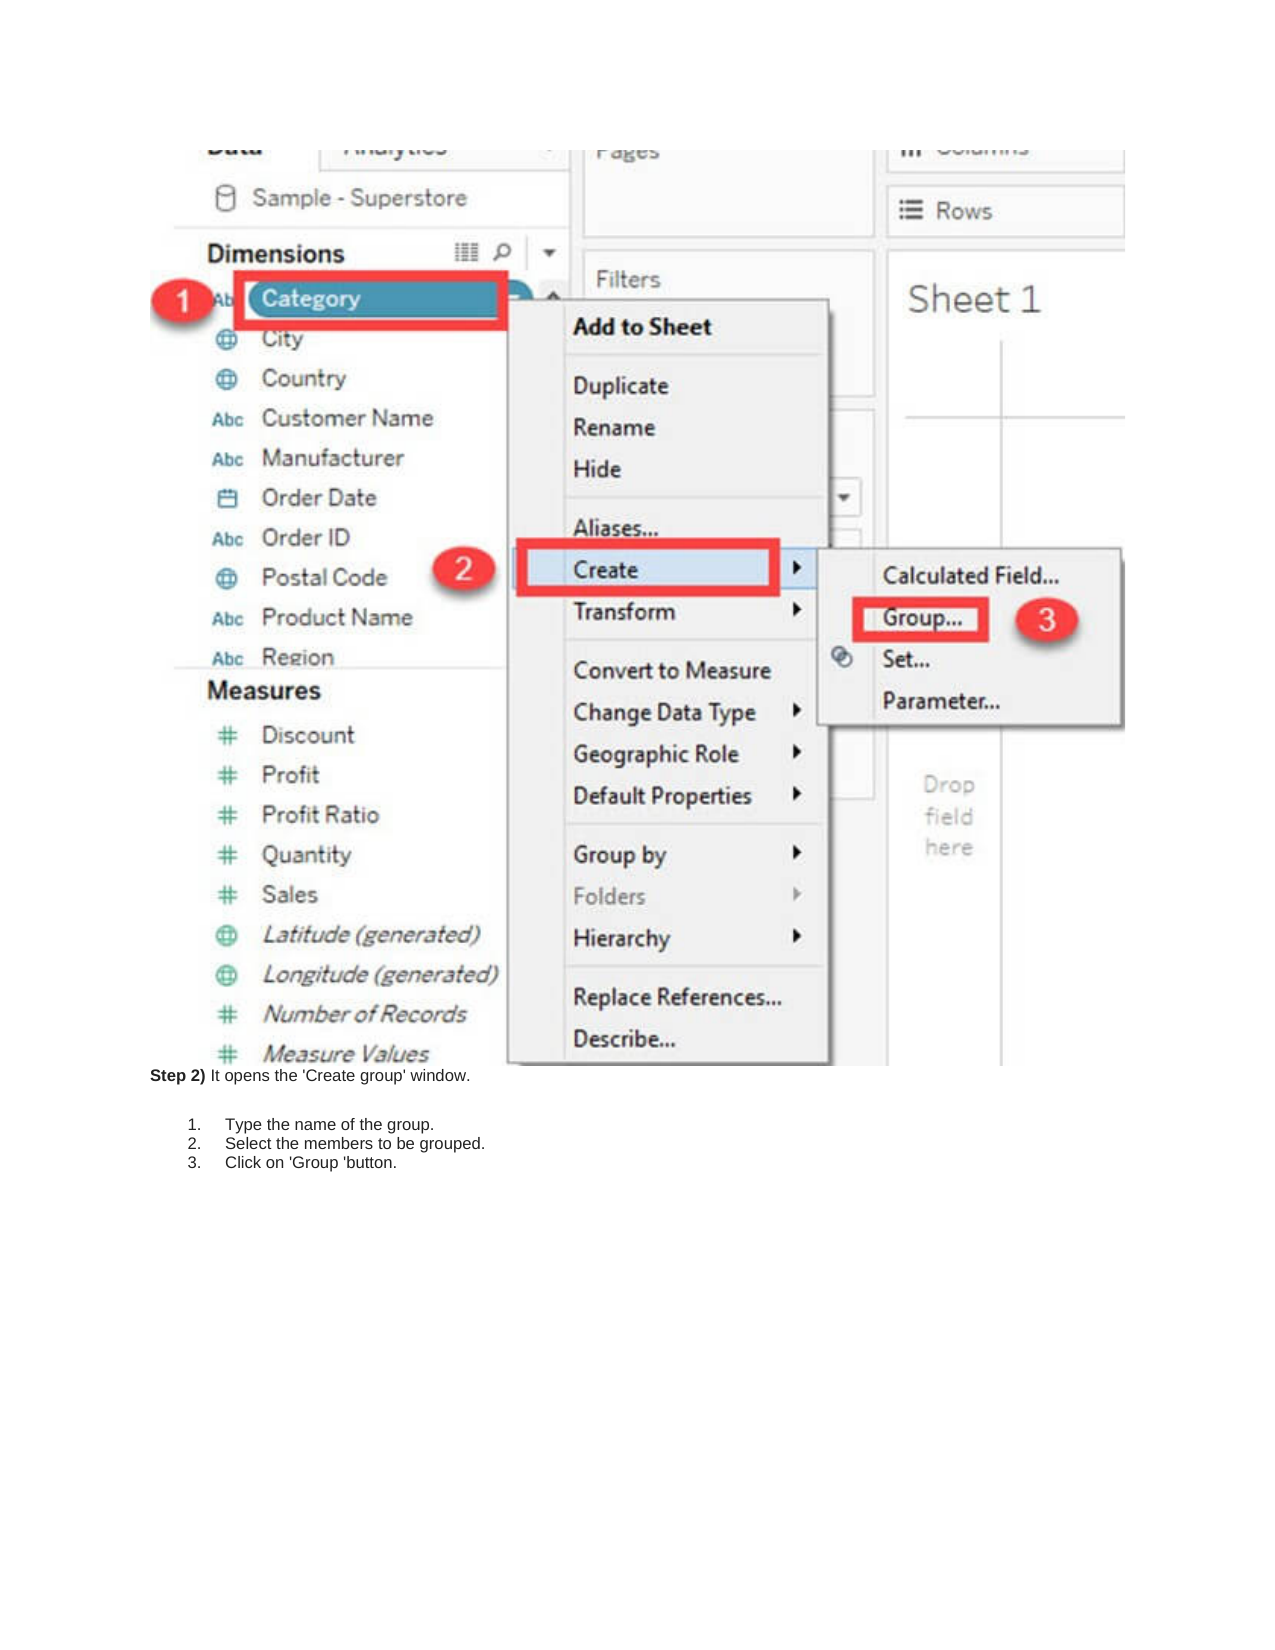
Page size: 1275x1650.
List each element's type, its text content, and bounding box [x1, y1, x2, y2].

picture [150, 150, 1125, 1066]
list Select the members to be grouped. [187, 1133, 1125, 1153]
list Click on 'Group 'button. [187, 1153, 1125, 1172]
list Type the name of the group. [187, 1114, 1125, 1133]
text Step 2) It opens the 'Create group' window. [150, 1066, 1125, 1085]
